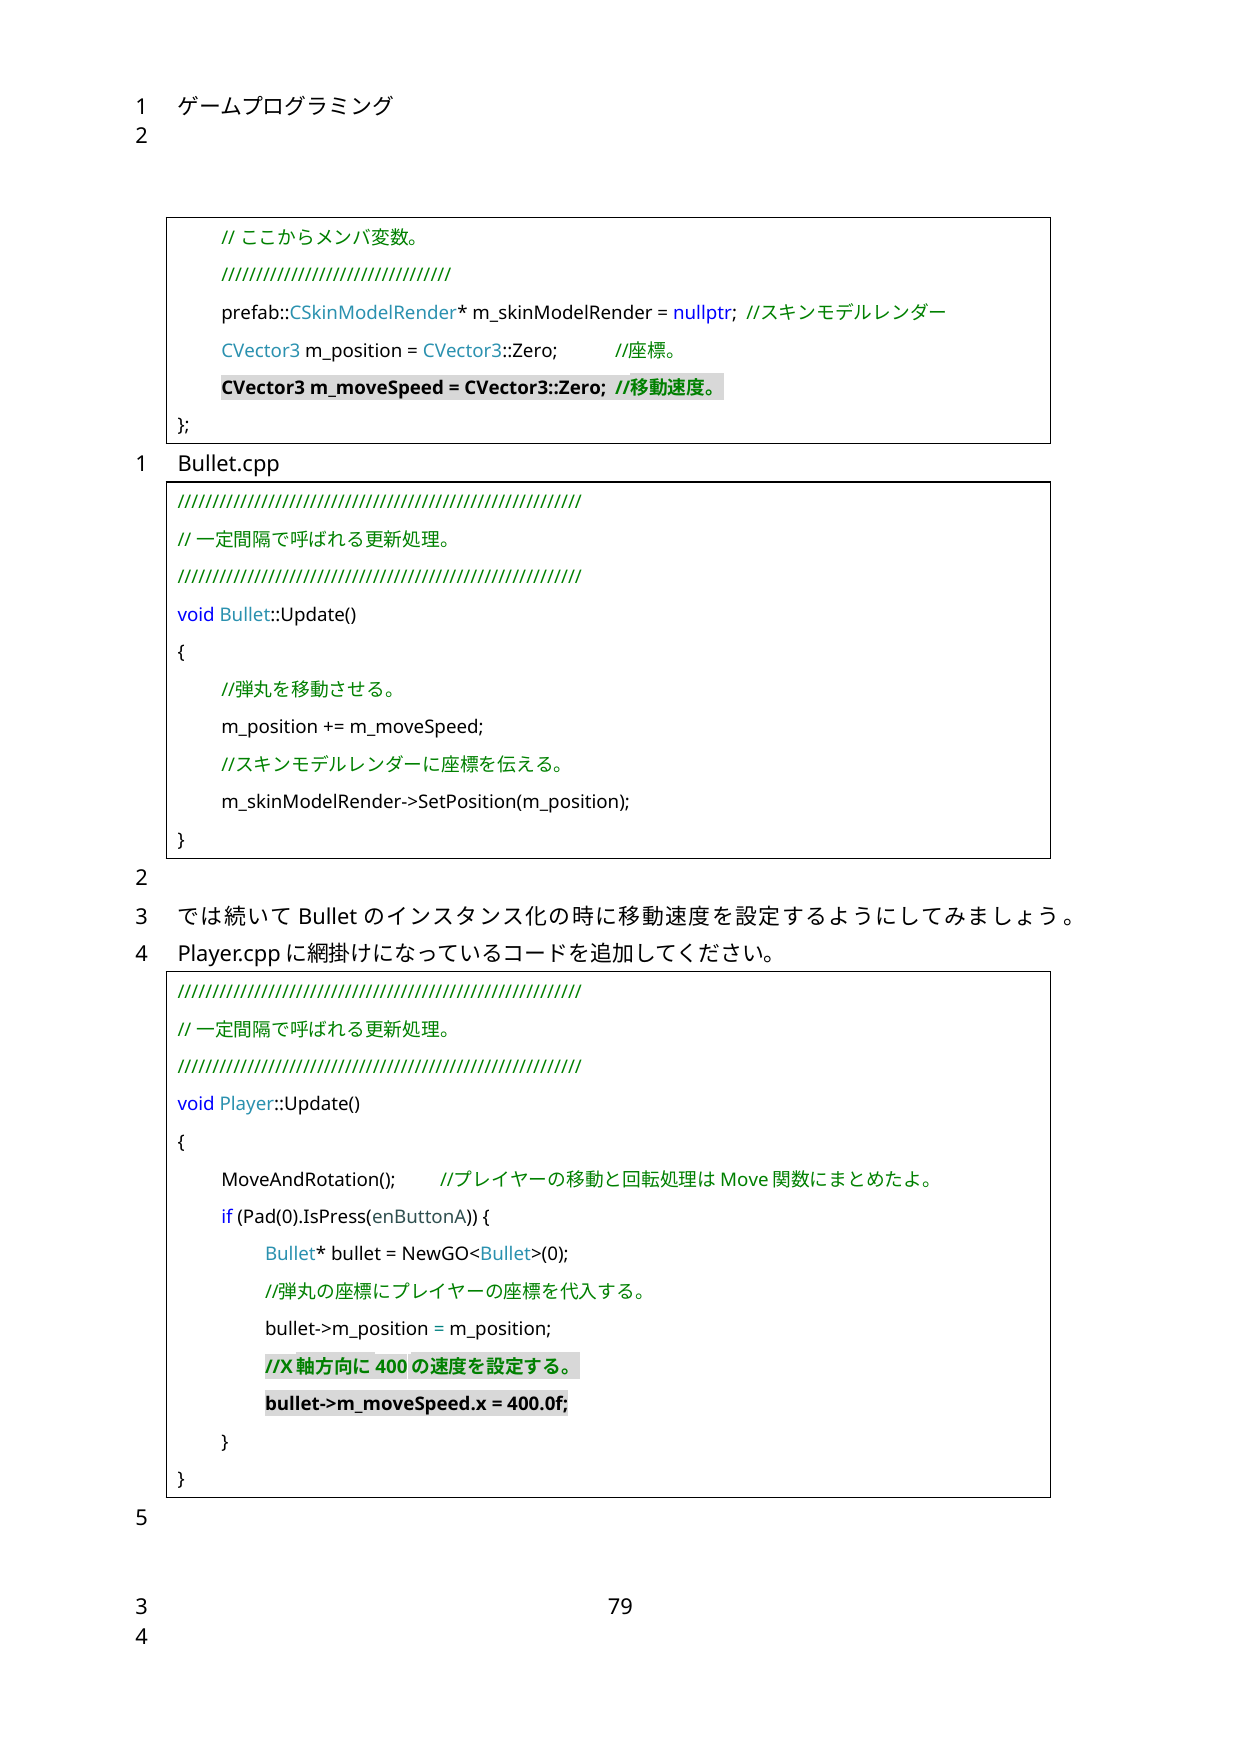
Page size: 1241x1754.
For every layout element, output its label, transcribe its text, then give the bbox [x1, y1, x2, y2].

table_header ////////////////////////////////////////////////////////// // 一定間隔で呼ばれる更新処理。 ////////////////////////////////////////////////////////// void Player::Update() { MoveAndRotation(); //プレイヤーの移動と回転処理はMove関数にまとめたよ。 if (Pad(0).IsPress(enButtonA)) { Bullet* bullet = NewGO<Bullet>(0); //弾丸の座標にプレイヤーの座標を代入する。 bullet->m_position = m_position; //X軸方向に400の速度を設定する。 bullet->m_moveSpeed.x = 400.0f; } } [167, 972, 1050, 1497]
table_header ////////////////////////////////////////////////////////// // 一定間隔で呼ばれる更新処理。 ////////////////////////////////////////////////////////// void Bullet::Update() { //弾丸を移動させる。 m_position += m_moveSpeed; //スキンモデルレンダーに座標を伝える。 m_skinModelRender->SetPosition(m_position); } [167, 483, 1050, 857]
text では続いてBulletのインスタンス化の時に移動速度を設定するようにしてみましょう。Player.cppに網掛けになっているコードを追加してください。 [177, 896, 1063, 971]
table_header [167, 218, 1050, 443]
text Bullet.cpp [177, 444, 1063, 481]
